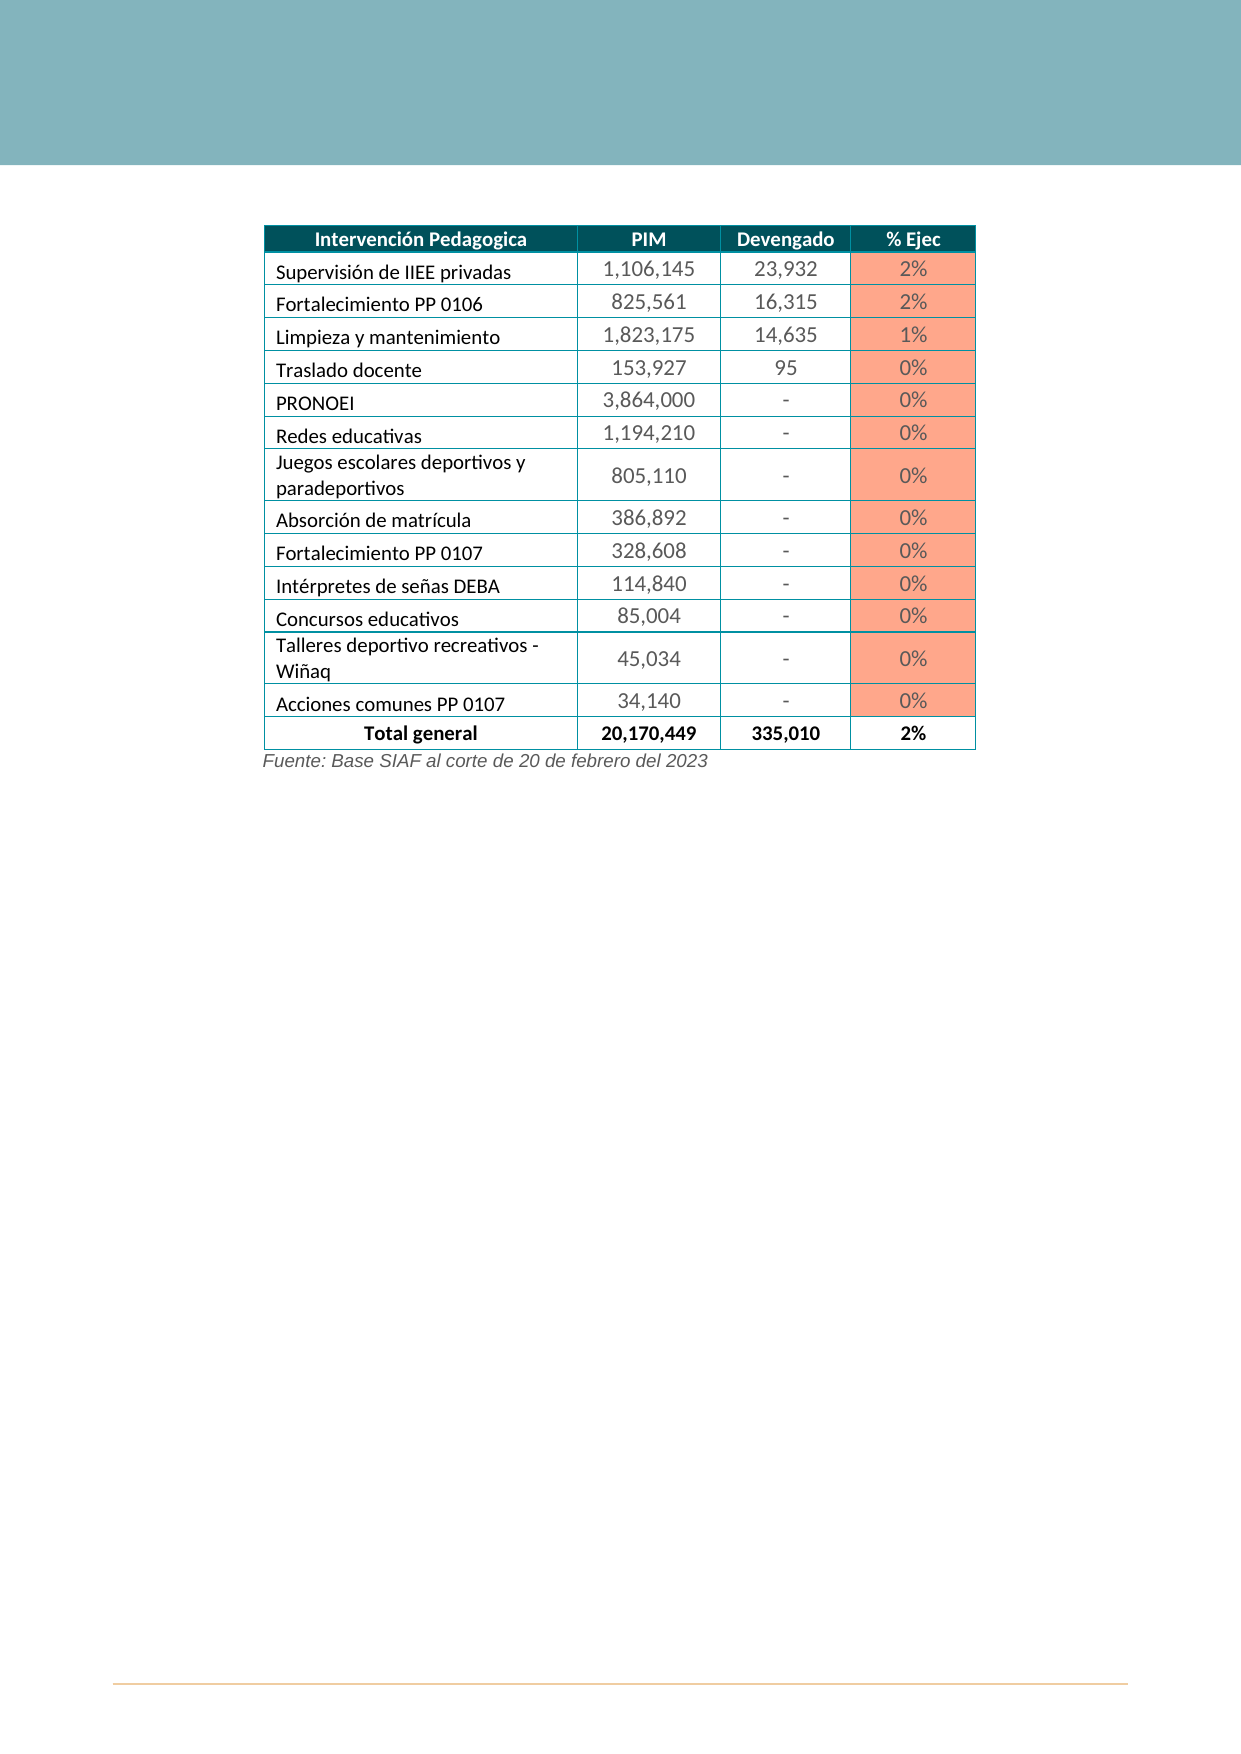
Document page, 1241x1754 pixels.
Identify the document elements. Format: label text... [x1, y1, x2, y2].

table_cell 16,315 [721, 285, 850, 317]
table_header Devengado [721, 226, 850, 251]
table_cell 0% [851, 449, 975, 500]
table_cell - [721, 684, 850, 716]
table_cell 14,635 [721, 318, 850, 350]
table_cell 85,004 [578, 600, 720, 631]
table_cell 825,561 [578, 285, 720, 317]
table_cell 328,608 [578, 534, 720, 566]
table_cell - [721, 600, 850, 631]
table_cell - [721, 501, 850, 533]
table_cell 1,194,210 [578, 417, 720, 448]
table_cell 95 [721, 351, 850, 383]
table_cell 45,034 [578, 633, 720, 683]
table_cell 0% [851, 567, 975, 599]
table_cell Redes educativas [265, 417, 577, 448]
table_cell - [721, 384, 850, 416]
table_cell 0% [851, 417, 975, 448]
table_cell Talleres deportivo recreativos - Wiñaq [265, 633, 577, 683]
table_cell 2% [851, 285, 975, 317]
table_cell - [721, 449, 850, 500]
table_cell 0% [851, 351, 975, 383]
table_cell 3,864,000 [578, 384, 720, 416]
table_cell Limpieza y mantenimiento [265, 318, 577, 350]
table_cell 1% [851, 318, 975, 350]
table_cell Traslado docente [265, 351, 577, 383]
table_cell 805,110 [578, 449, 720, 500]
table_cell 0% [851, 633, 975, 683]
table_cell 0% [851, 384, 975, 416]
table_cell 2% [851, 253, 975, 284]
table_cell 0% [851, 600, 975, 631]
table_cell 1,823,175 [578, 318, 720, 350]
table_cell Fortalecimiento PP 0106 [265, 285, 577, 317]
table_cell Acciones comunes PP 0107 [265, 684, 577, 716]
table_header PIM [578, 226, 720, 251]
table_cell 2% [851, 717, 975, 749]
table_cell 20,170,449 [578, 717, 720, 749]
table_cell 0% [851, 684, 975, 716]
table_cell 114,840 [578, 567, 720, 599]
table_cell Juegos escolares deportivos y paradeportivos [265, 449, 577, 500]
table_cell 153,927 [578, 351, 720, 383]
table_cell Total general [265, 717, 577, 749]
table_header Intervención Pedagogica [265, 226, 577, 251]
table_cell Intérpretes de señas DEBA [265, 567, 577, 599]
table_cell Supervisión de IIEE privadas [265, 253, 577, 284]
table_cell Concursos educativos [265, 600, 577, 631]
table_cell 0% [851, 501, 975, 533]
table_cell Fortalecimiento PP 0107 [265, 534, 577, 566]
table_cell 386,892 [578, 501, 720, 533]
table_cell - [721, 567, 850, 599]
table_cell 34,140 [578, 684, 720, 716]
table_cell - [721, 417, 850, 448]
table_cell PRONOEI [265, 384, 577, 416]
table_cell - [721, 534, 850, 566]
table_cell 0% [851, 534, 975, 566]
table_header % Ejec [851, 226, 975, 251]
table_cell 335,010 [721, 717, 850, 749]
table_cell 23,932 [721, 253, 850, 284]
table_cell Absorción de matrícula [265, 501, 577, 533]
text Fuente: Base SIAF al corte de 20 de febrero del 2023 [187, 750, 1128, 772]
table_cell - [721, 633, 850, 683]
table_cell 1,106,145 [578, 253, 720, 284]
